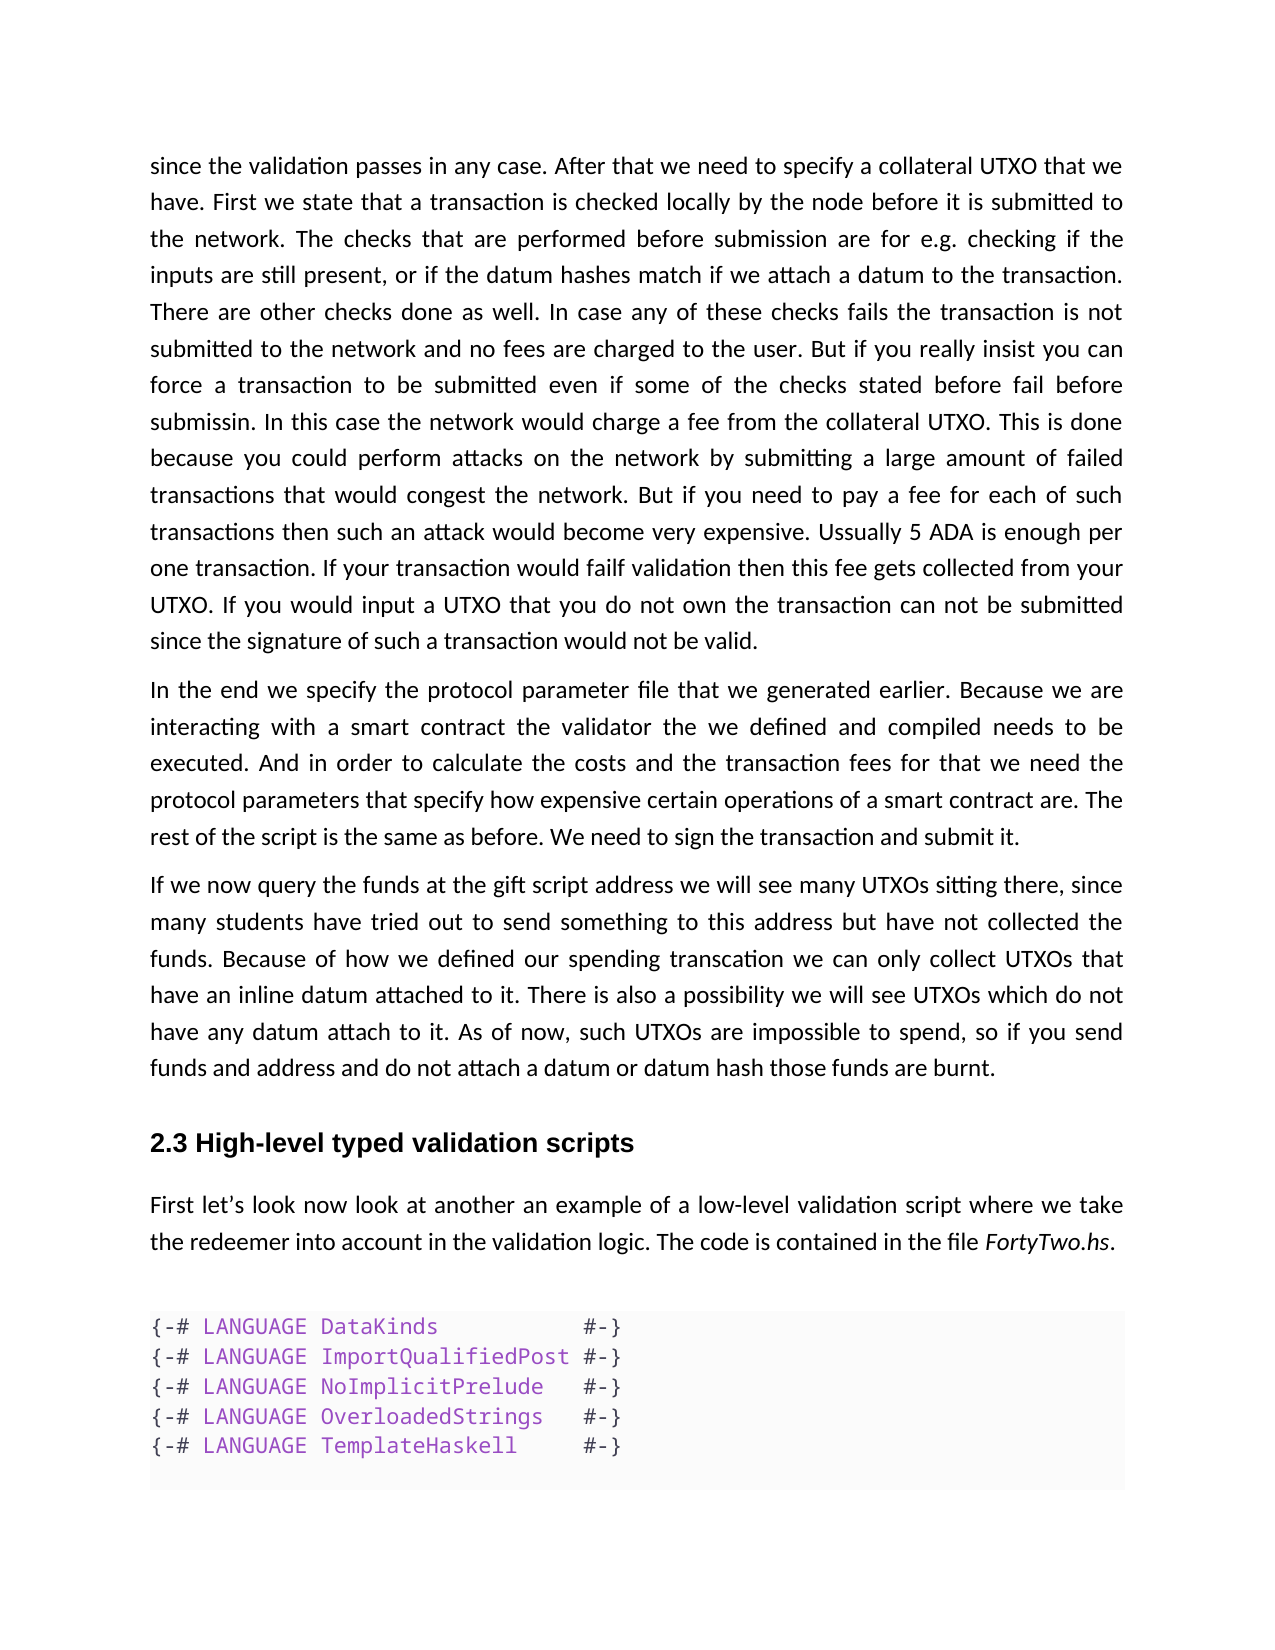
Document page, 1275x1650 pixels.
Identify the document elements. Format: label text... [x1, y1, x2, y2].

text First let’s look now look at another an example of a low-level validation script where we take the redeemer into account in the validation logic. The code is contained in the file FortyTwo.hs. [150, 1189, 1125, 1256]
subtitle High-level typed validation scripts [150, 1127, 1125, 1158]
text If we now query the funds at the gift script address we will see many UTXOs sitting there, since many students have tried out to send something to this address but have not collected the funds. Because of how we defined our spending transcation we can only collect UTXOs that have an inline datum attached to it. There is also a possibility we will see UTXOs which do not have any datum attach to it. As of now, such UTXOs are impossible to spend, so if you send funds and address and do not attach a datum or datum hash those funds are burnt. [150, 870, 1125, 1083]
text {-# LANGUAGE ImportQualifiedPost #-} [150, 1341, 1125, 1371]
text {-# LANGUAGE OverloadedStrings #-} [150, 1401, 1125, 1430]
text {-# LANGUAGE DataKinds #-} [150, 1311, 1125, 1341]
text {-# LANGUAGE NoImplicitPrelude #-} [150, 1371, 1125, 1401]
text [150, 150, 1125, 656]
text {-# LANGUAGE TemplateHaskell #-} [150, 1430, 1125, 1460]
text In the end we specify the protocol parameter file that we generated earlier. Because we are interacting with a smart contract the validator the we defined and compiled needs to be executed. And in order to calculate the costs and the transaction fees for that we need the protocol parameters that specify how expensive certain operations of a smart contract are. The rest of the script is the same as before. We need to sign the transaction and submit it. [150, 674, 1125, 851]
